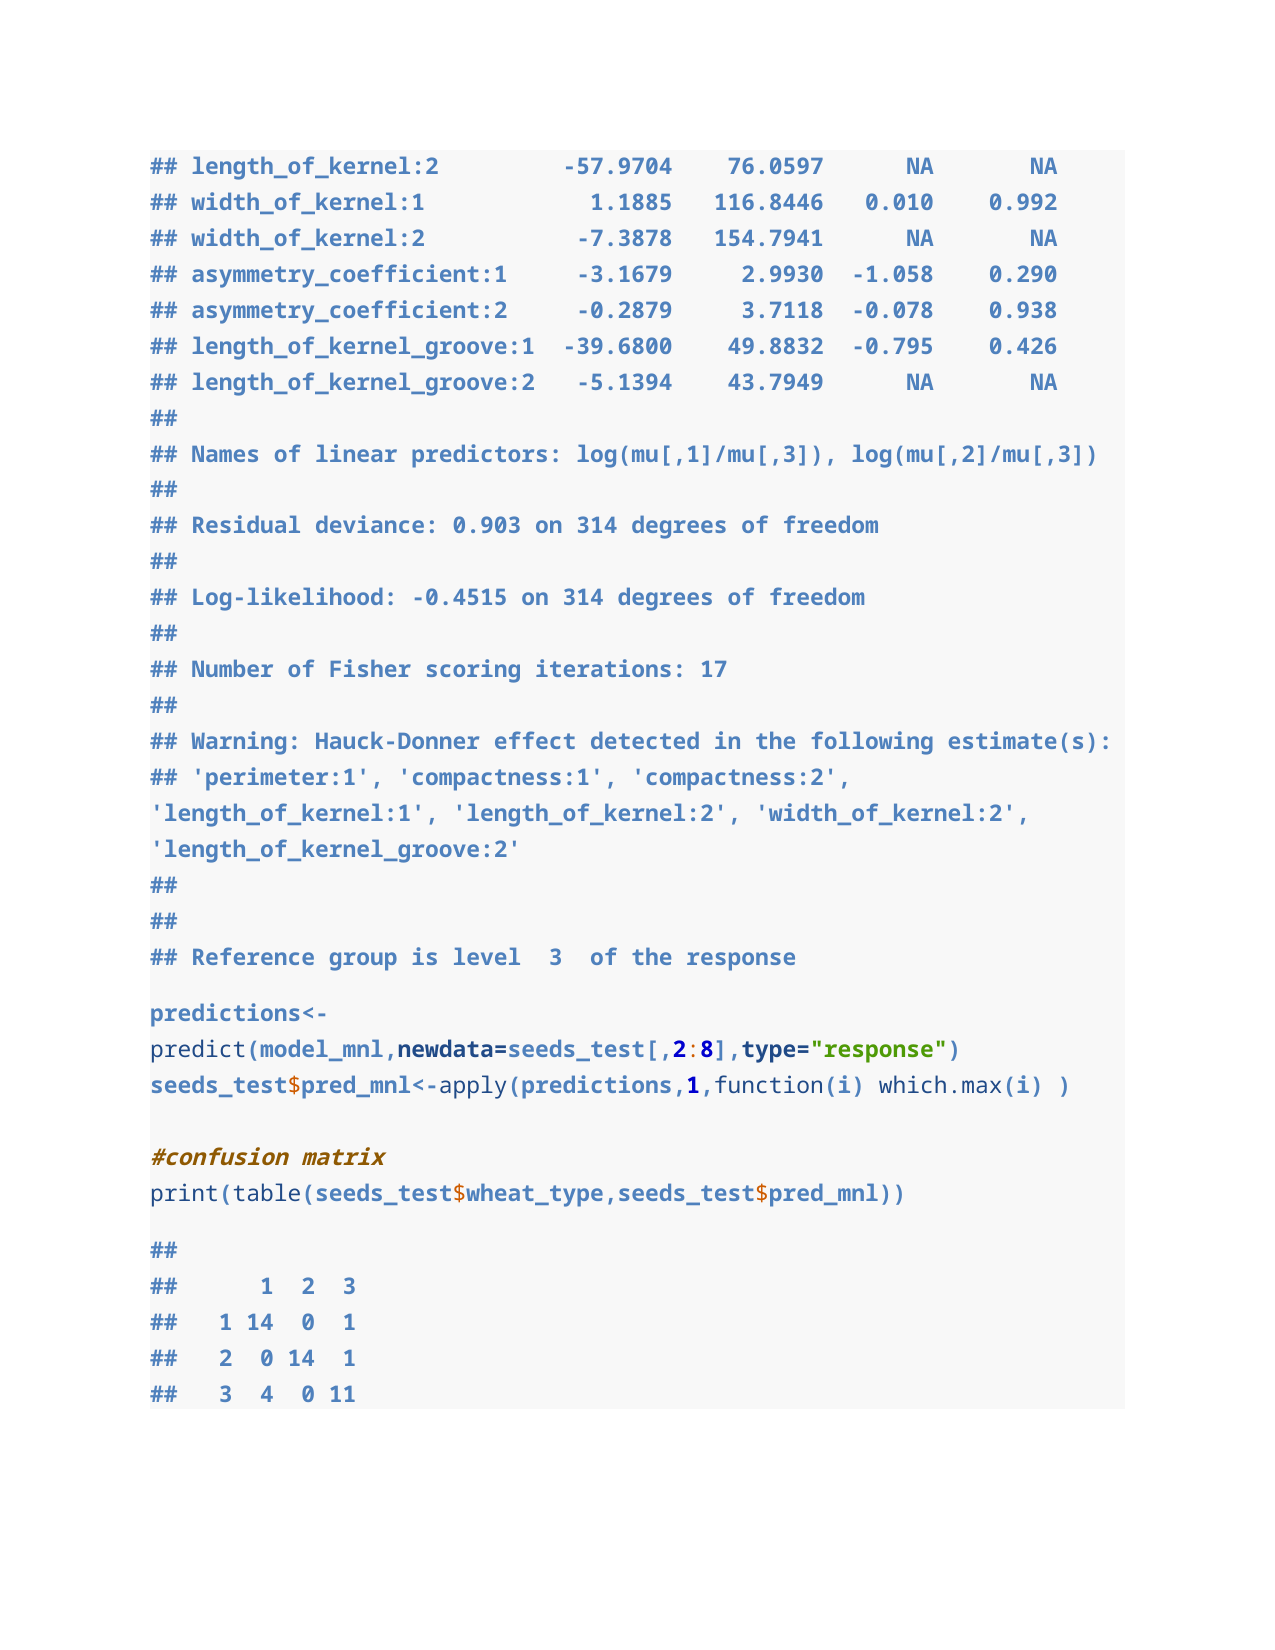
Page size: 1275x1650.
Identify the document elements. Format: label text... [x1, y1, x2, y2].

text predictions<-predict(model_mnl,newdata=seeds_test[,2:8],type="response") seeds_test$pred_mnl<-apply(predictions,1,function(i) which.max(i) ) #confusion matrix print(table(seeds_test$wheat_type,seeds_test$pred_mnl)) [150, 997, 1125, 1208]
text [150, 150, 1125, 972]
text ## ## 1 2 3 ## 1 14 0 1 ## 2 0 14 1 ## 3 4 0 11 [150, 1234, 1125, 1409]
